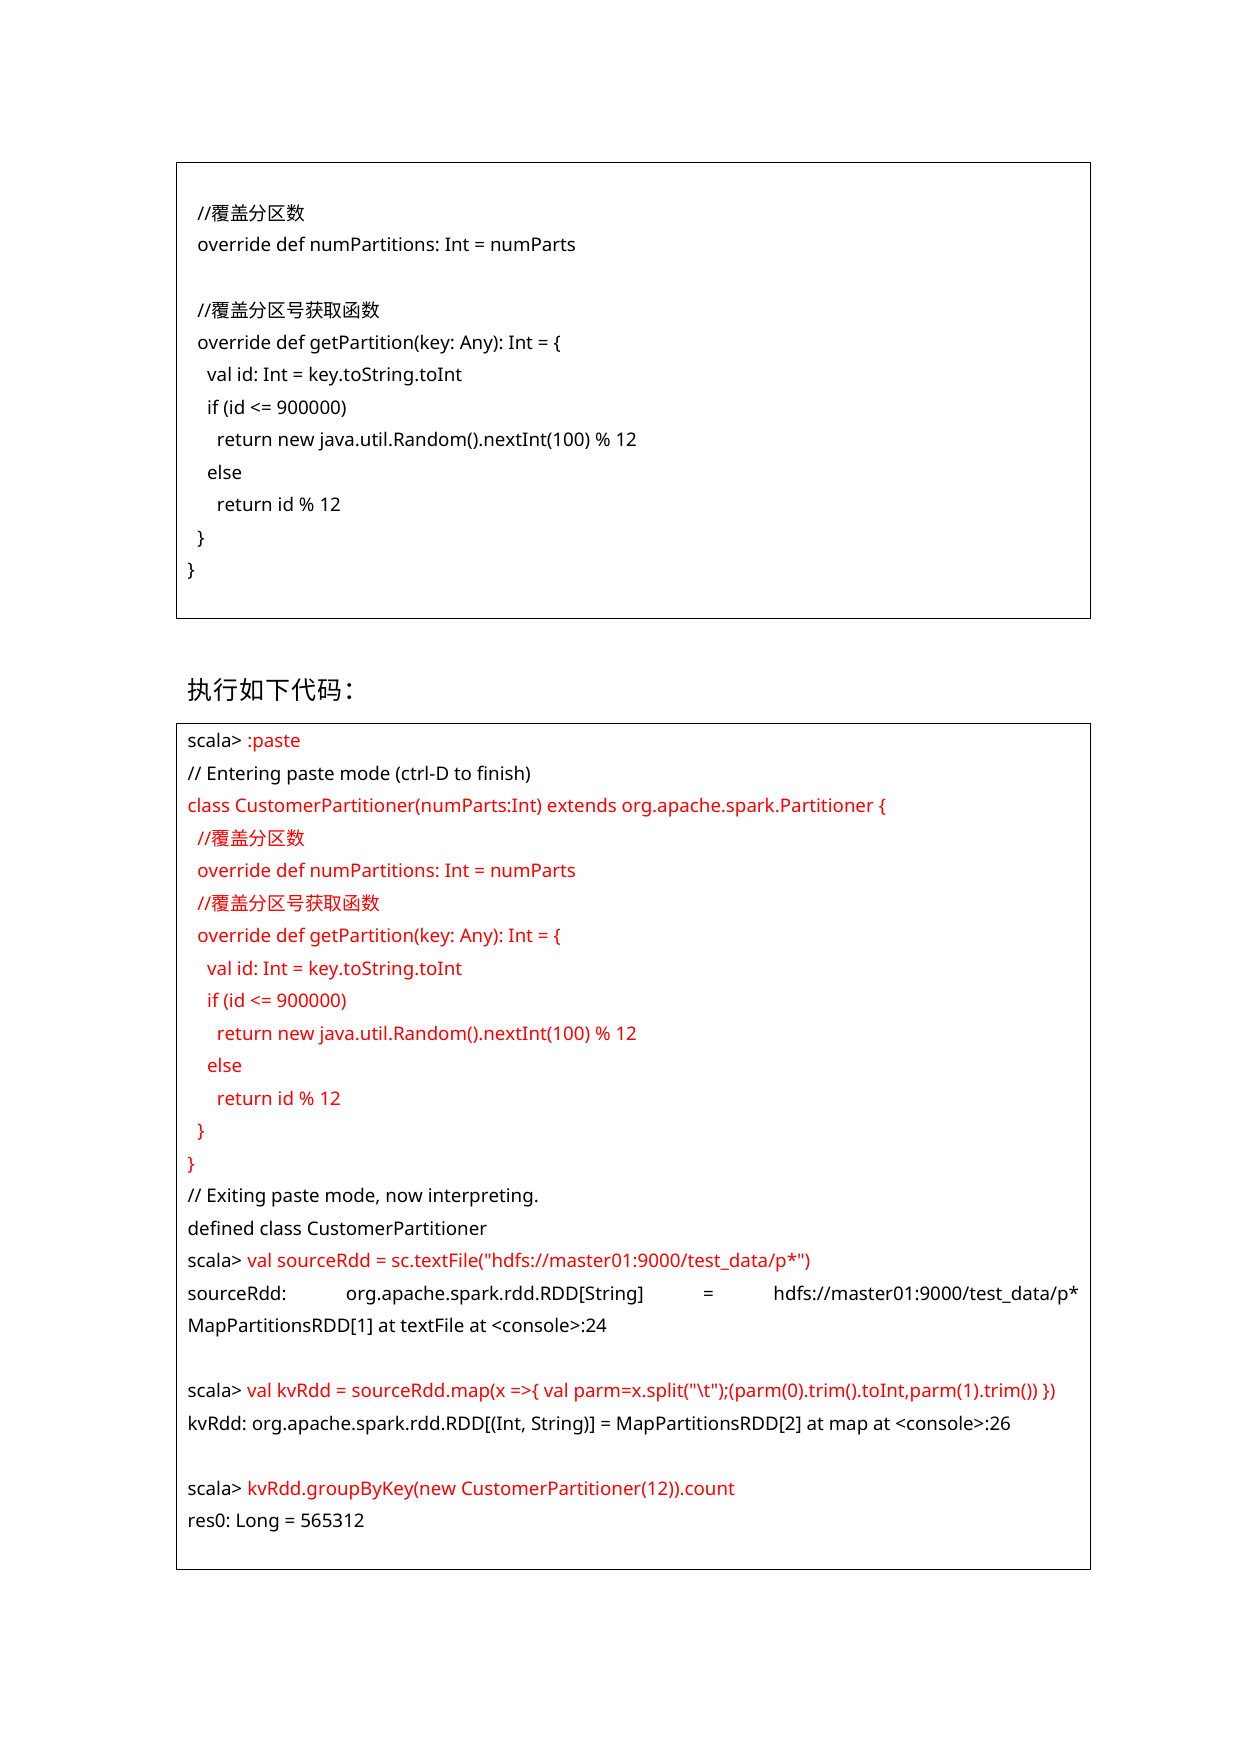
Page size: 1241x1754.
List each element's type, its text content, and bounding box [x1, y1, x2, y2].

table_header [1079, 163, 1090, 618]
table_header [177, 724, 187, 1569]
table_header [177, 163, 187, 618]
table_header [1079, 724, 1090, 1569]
text 执行如下代码： [187, 656, 1053, 721]
